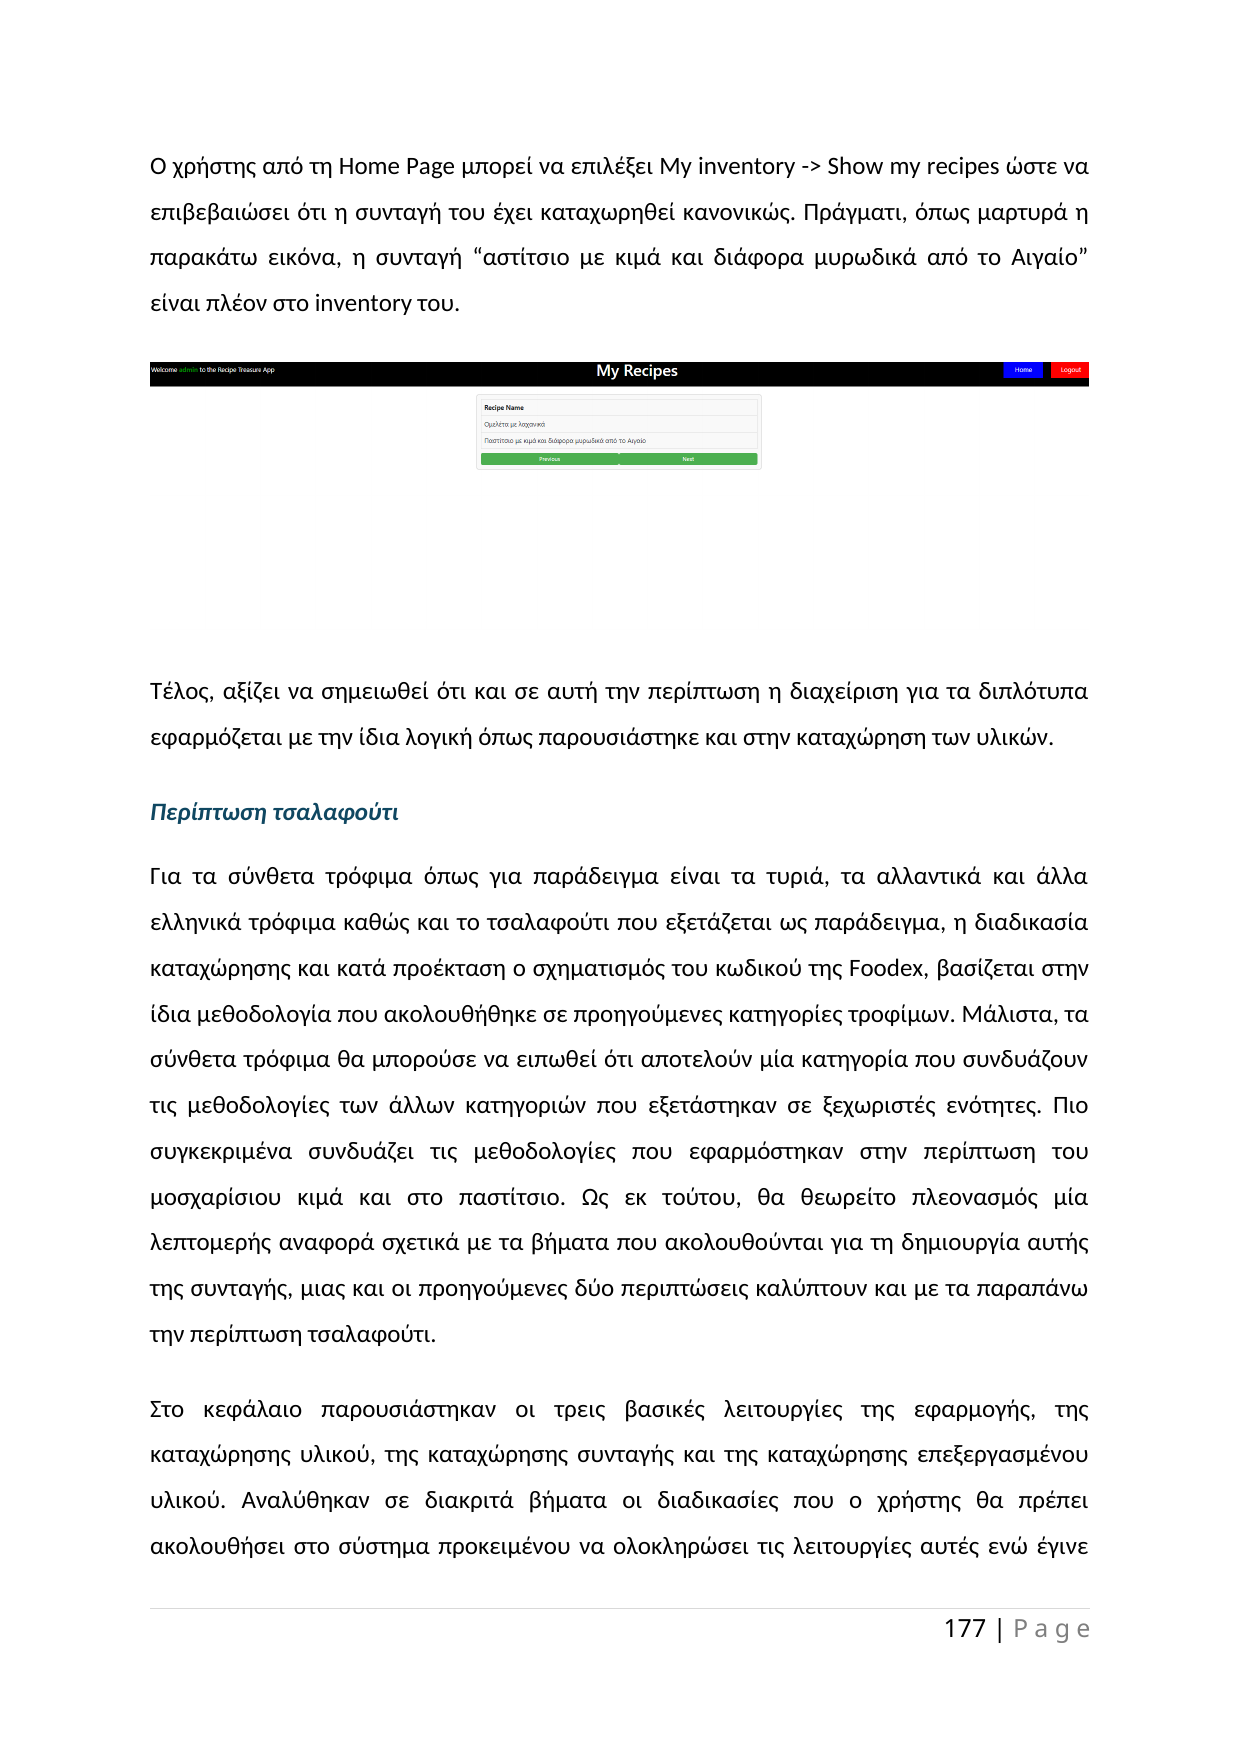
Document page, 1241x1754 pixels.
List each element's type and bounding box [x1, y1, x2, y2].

picture [150, 362, 1089, 630]
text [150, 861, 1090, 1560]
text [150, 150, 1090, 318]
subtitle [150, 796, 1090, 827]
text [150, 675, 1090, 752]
